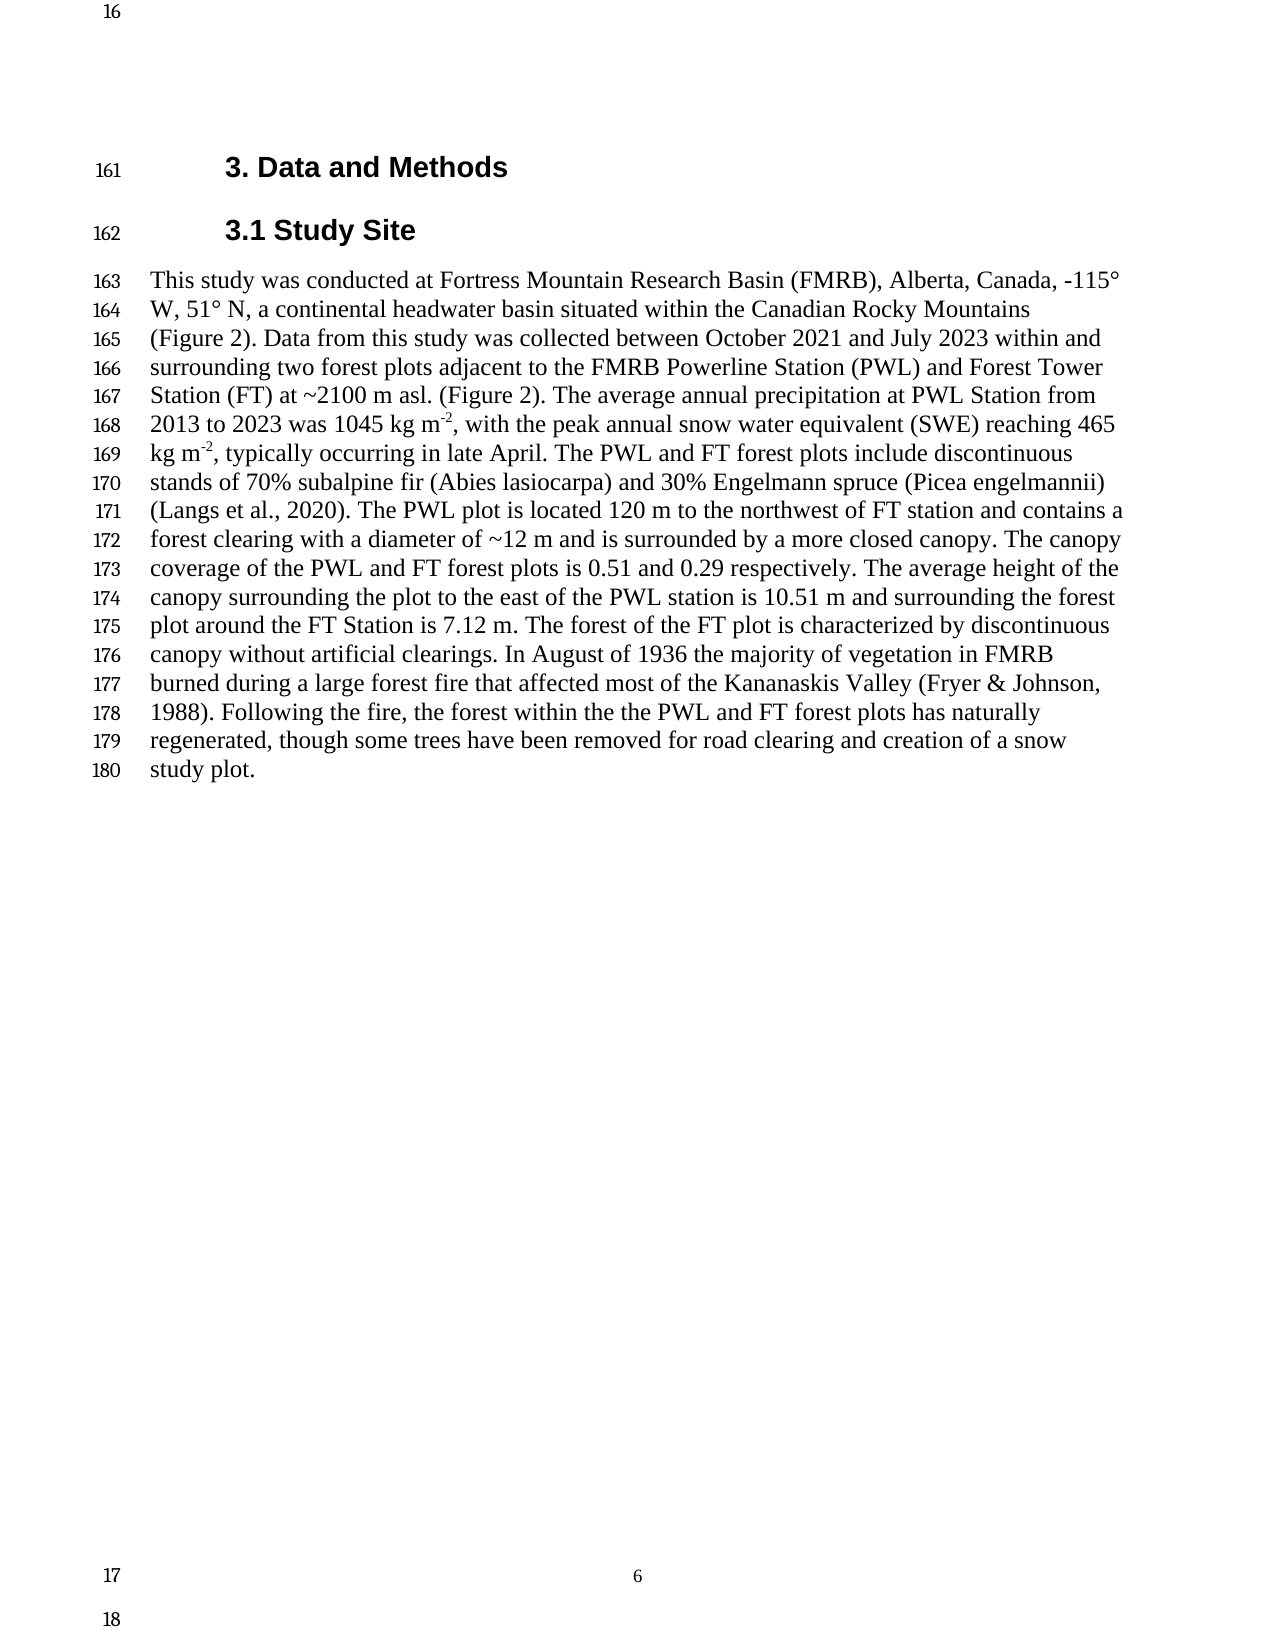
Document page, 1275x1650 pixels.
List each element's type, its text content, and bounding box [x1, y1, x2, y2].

subtitle 3. Data and Methods [150, 150, 1125, 183]
text This study was conducted at Fortress Mountain Research Basin (FMRB), Alberta, Canada, -115° W, 51° N, a continental headwater basin situated within the Canadian Rocky Mountains (Figure 2). Data from this study was collected between October 2021 and July 2023 within and surrounding two forest plots adjacent to the FMRB Powerline Station (PWL) and Forest Tower Station (FT) at ~2100 m asl. (Figure 2). The average annual precipitation at PWL Station from 2013 to 2023 was 1045 kg m-2, with the peak annual snow water equivalent (SWE) reaching 465 kg m-2, typically occurring in late April. The PWL and FT forest plots include discontinuous stands of 70% subalpine fir (Abies lasiocarpa) and 30% Engelmann spruce (Picea engelmannii) (Langs et al., 2020). The PWL plot is located 120 m to the northwest of FT station and contains a forest clearing with a diameter of ~12 m and is surrounded by a more closed canopy. The canopy coverage of the PWL and FT forest plots is 0.51 and 0.29 respectively. The average height of the canopy surrounding the plot to the east of the PWL station is 10.51 m and surrounding the forest plot around the FT Station is 7.12 m. The forest of the FT plot is characterized by discontinuous canopy without artificial clearings. In August of 1936 the majority of vegetation in FMRB burned during a large forest fire that affected most of the Kananaskis Valley (Fryer & Johnson, 1988). Following the fire, the forest within the the PWL and FT forest plots has naturally regenerated, though some trees have been removed for road clearing and creation of a snow study plot. [150, 265, 1125, 783]
subtitle 3.1 Study Site [150, 213, 1125, 247]
